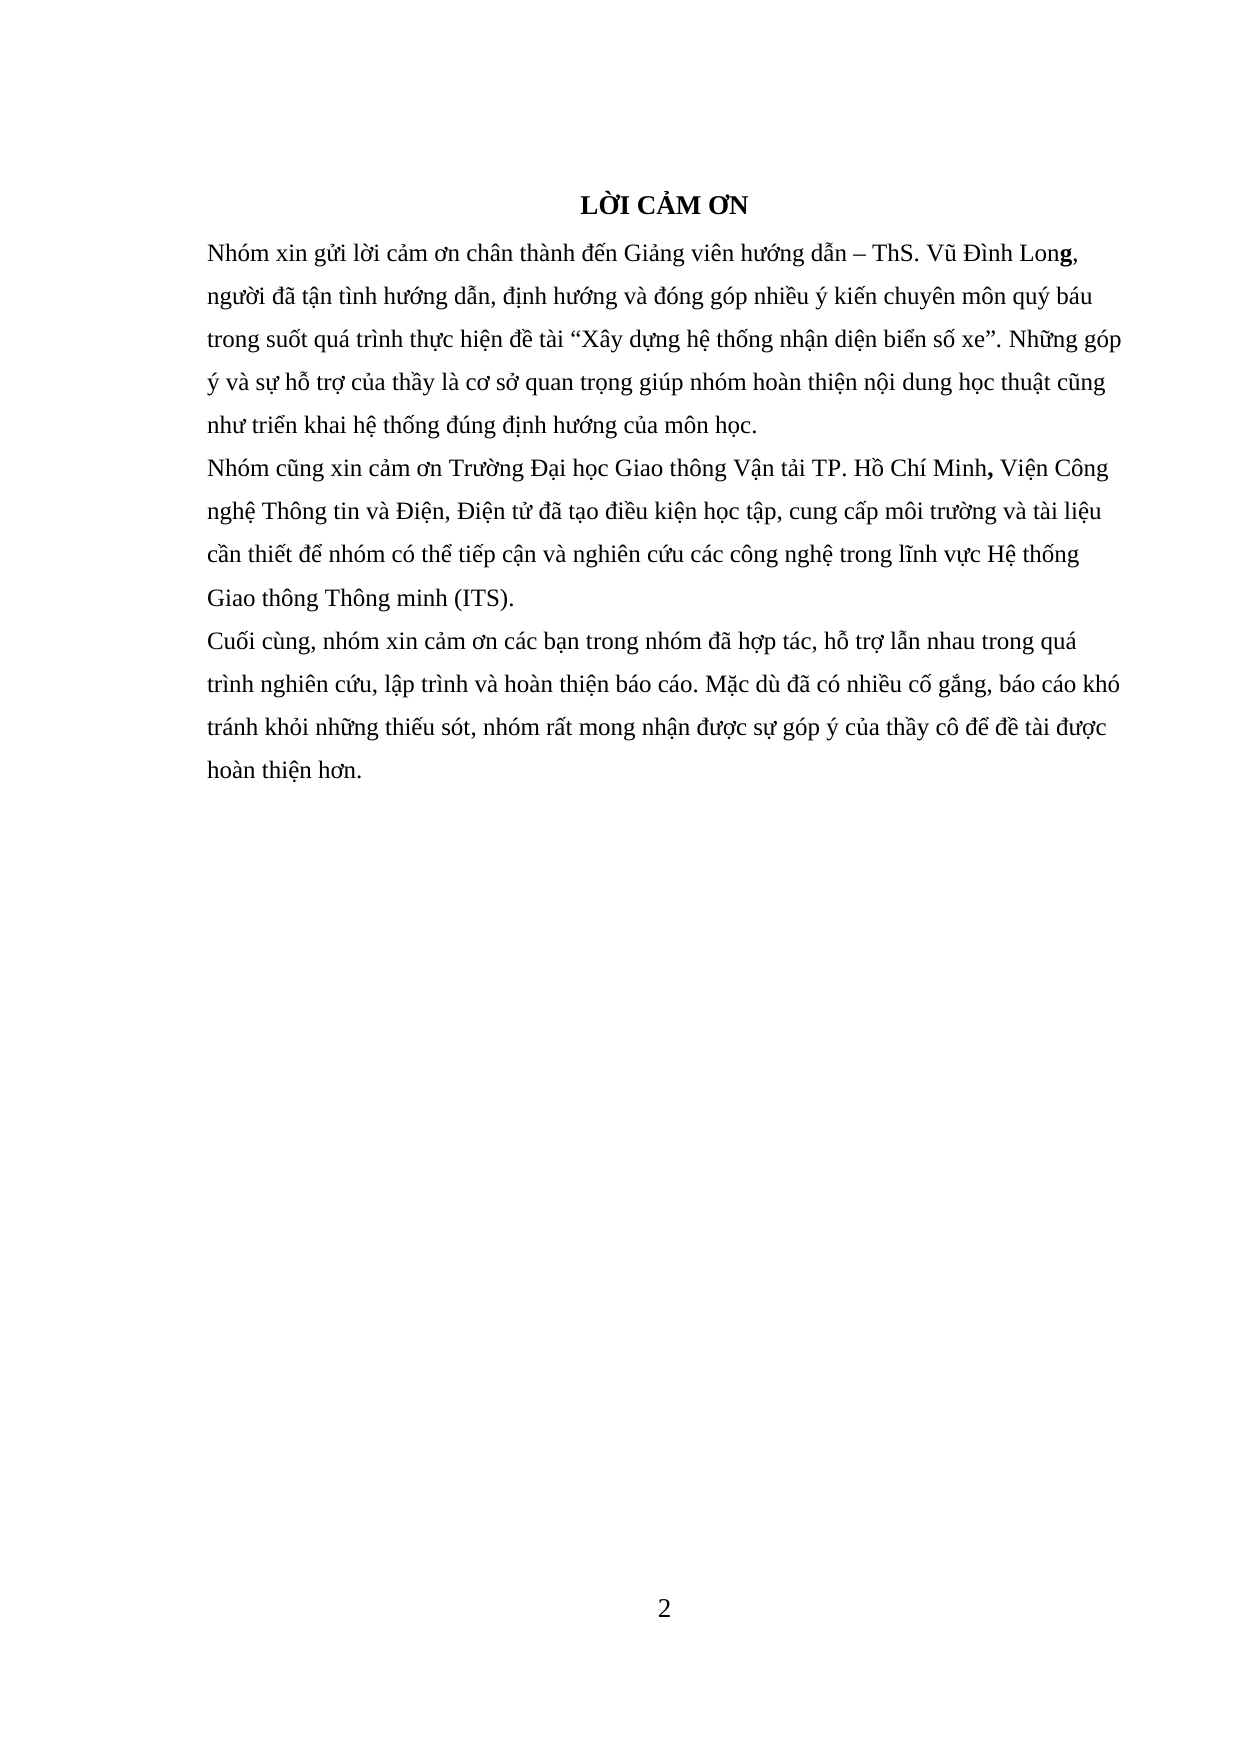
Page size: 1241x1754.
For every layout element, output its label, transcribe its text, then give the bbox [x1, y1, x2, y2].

text Cuối cùng, nhóm xin cảm ơn các bạn trong nhóm đã hợp tác, hỗ trợ lẫn nhau trong quá trình nghiên cứu, lập trình và hoàn thiện báo cáo. Mặc dù đã có nhiều cố gắng, báo cáo khó tránh khỏi những thiếu sót, nhóm rất mong nhận được sự góp ý của thầy cô để đề tài được hoàn thiện hơn. [207, 626, 1122, 784]
text Nhóm xin gửi lời cảm ơn chân thành đến Giảng viên hướng dẫn – ThS. Vũ Đình Long, người đã tận tình hướng dẫn, định hướng và đóng góp nhiều ý kiến chuyên môn quý báu trong suốt quá trình thực hiện đề tài “Xây dựng hệ thống nhận diện biển số xe”. Những góp ý và sự hỗ trợ của thầy là cơ sở quan trọng giúp nhóm hoàn thiện nội dung học thuật cũng như triển khai hệ thống đúng định hướng của môn học. [207, 238, 1122, 439]
text Nhóm cũng xin cảm ơn Trường Đại học Giao thông Vận tải TP. Hồ Chí Minh, Viện Công nghệ Thông tin và Điện, Điện tử đã tạo điều kiện học tập, cung cấp môi trường và tài liệu cần thiết để nhóm có thể tiếp cận và nghiên cứu các công nghệ trong lĩnh vực Hệ thống Giao thông Thông minh (ITS). [207, 453, 1122, 611]
subtitle LỜI CẢM ƠN [207, 189, 1122, 221]
